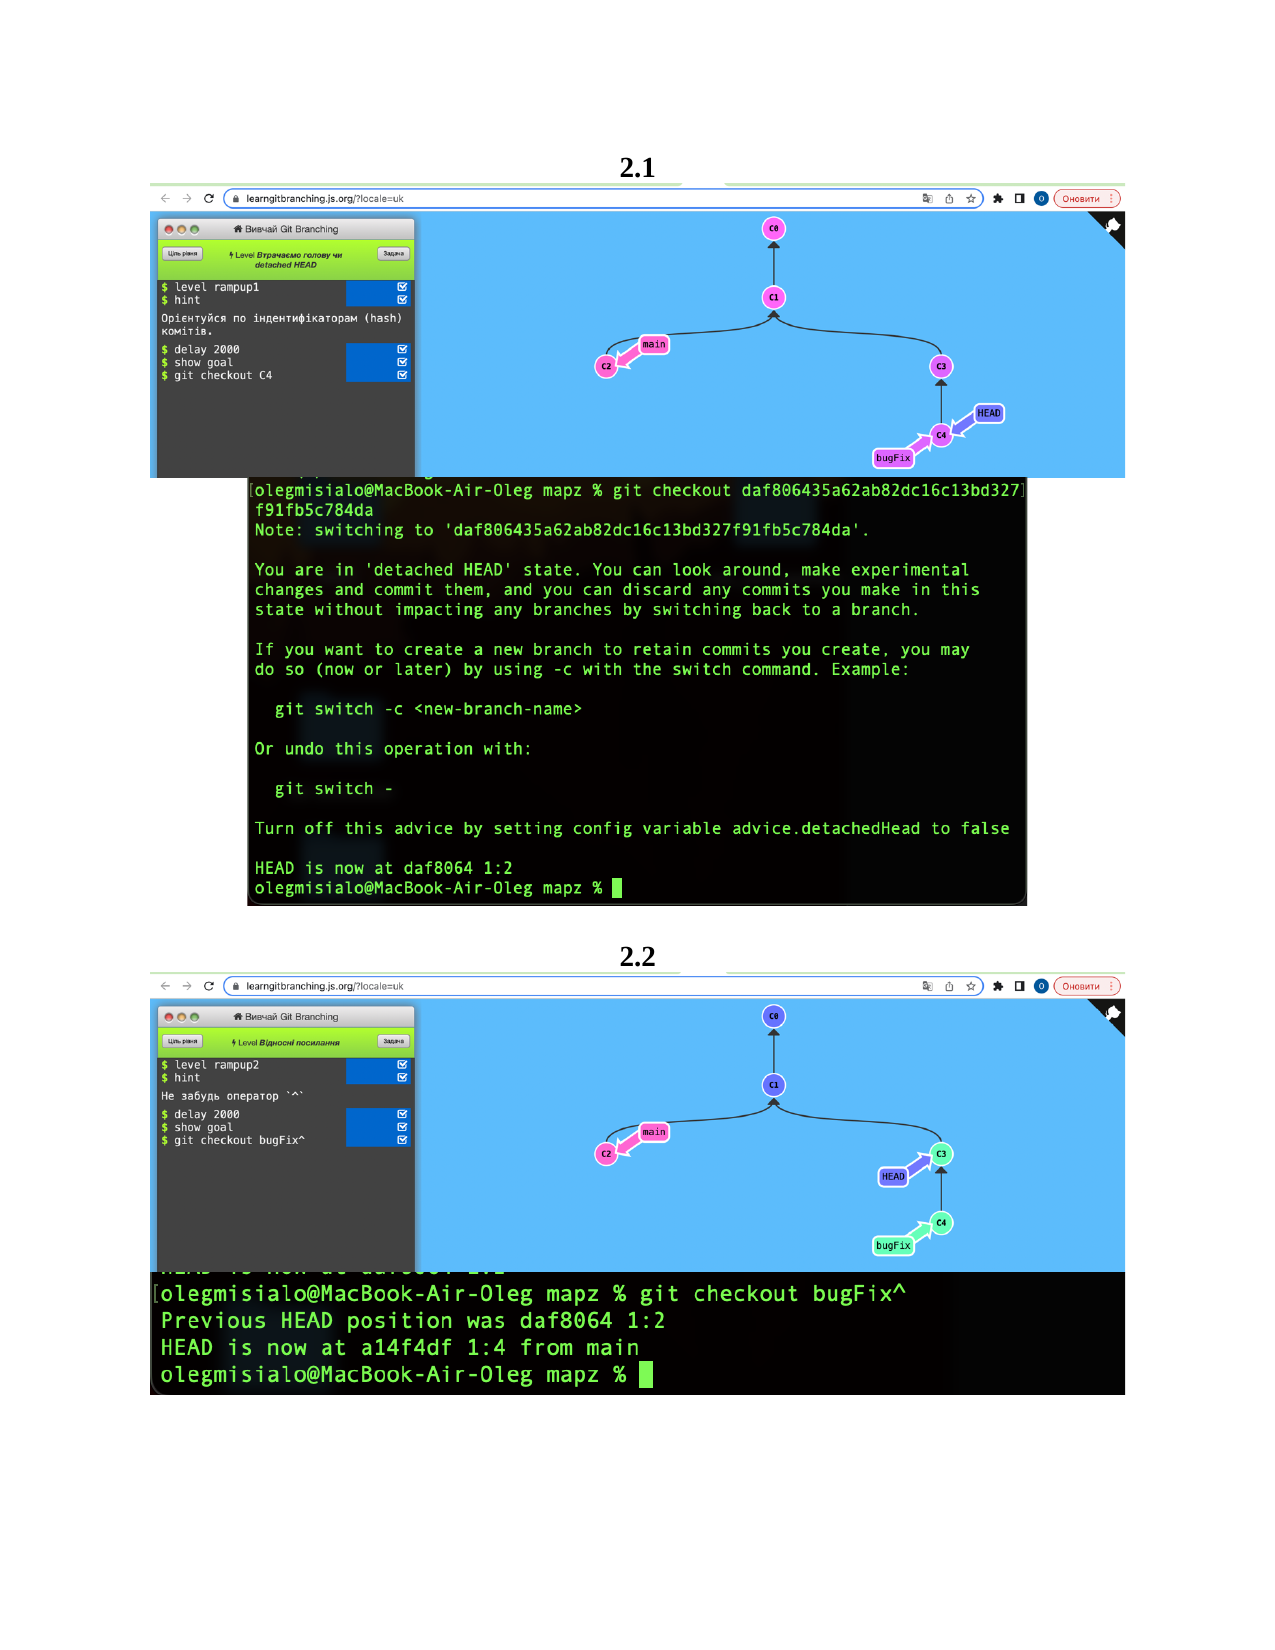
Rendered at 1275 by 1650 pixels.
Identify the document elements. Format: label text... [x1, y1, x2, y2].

picture [150, 972, 1125, 1395]
text 2.2 [150, 939, 1125, 972]
picture [150, 183, 1125, 906]
text 2.1 [150, 150, 1125, 183]
